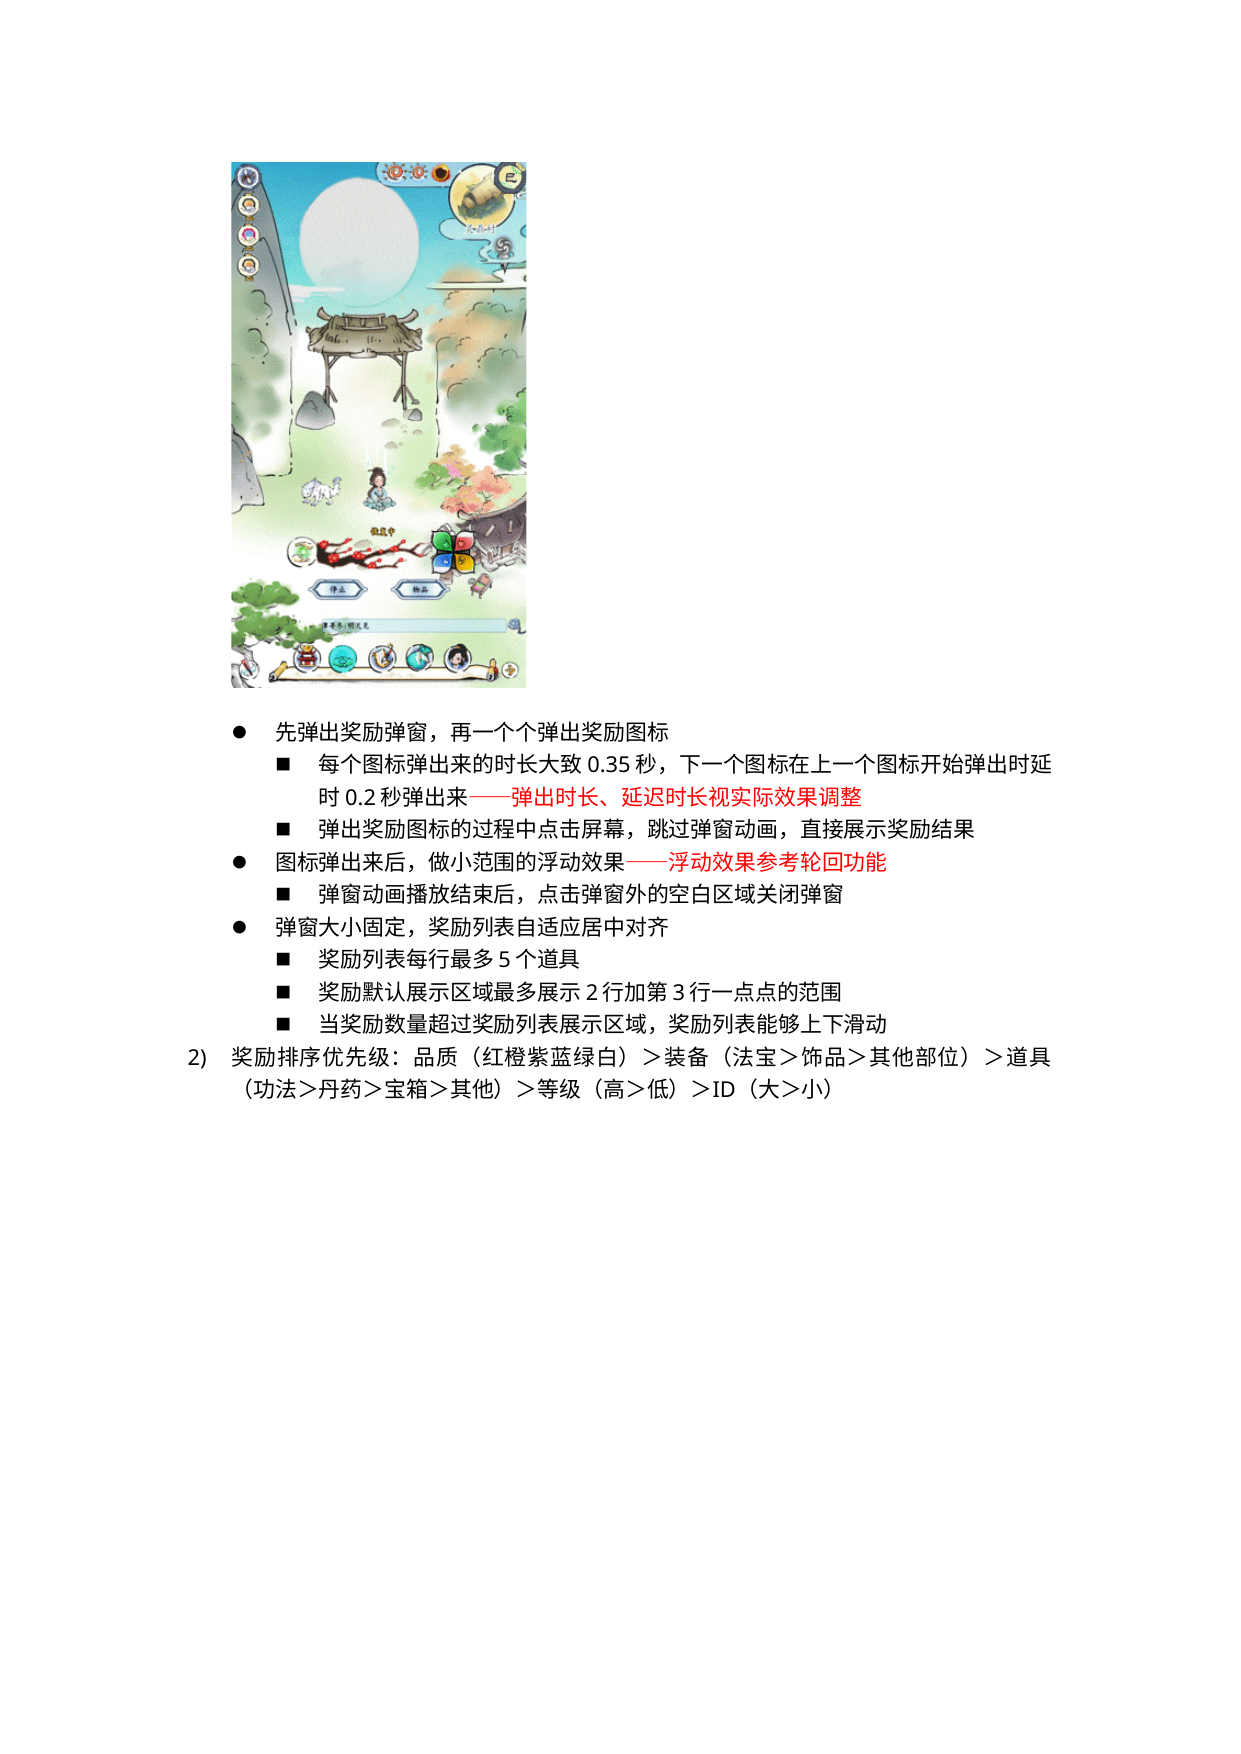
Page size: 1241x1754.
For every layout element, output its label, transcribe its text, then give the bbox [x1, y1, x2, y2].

list 奖励默认展示区域最多展示2行加第3行一点点的范围 [275, 974, 1053, 1007]
list 弹窗动画播放结束后，点击弹窗外的空白区域关闭弹窗 [275, 877, 1053, 909]
list 当奖励数量超过奖励列表展示区域，奖励列表能够上下滑动 [275, 1007, 1053, 1039]
list 弹出奖励图标的过程中点击屏幕，跳过弹窗动画，直接展示奖励结果 [275, 812, 1053, 844]
list 奖励排序优先级：品质（红橙紫蓝绿白）＞装备（法宝＞饰品＞其他部位）＞道具（功法＞丹药＞宝箱＞其他）＞等级（高＞低）＞ID（大＞小） [187, 1039, 1053, 1104]
list 先弹出奖励弹窗，再一个个弹出奖励图标 [231, 714, 1053, 747]
picture [231, 162, 527, 688]
list 图标弹出来后，做小范围的浮动效果——浮动效果参考轮回功能 [231, 844, 1053, 877]
list 奖励列表每行最多5个道具 [275, 942, 1053, 974]
list 每个图标弹出来的时长大致0.35秒，下一个图标在上一个图标开始弹出时延时0.2秒弹出来——弹出时长、延迟时长视实际效果调整 [275, 747, 1053, 812]
list 弹窗大小固定，奖励列表自适应居中对齐 [231, 909, 1053, 942]
